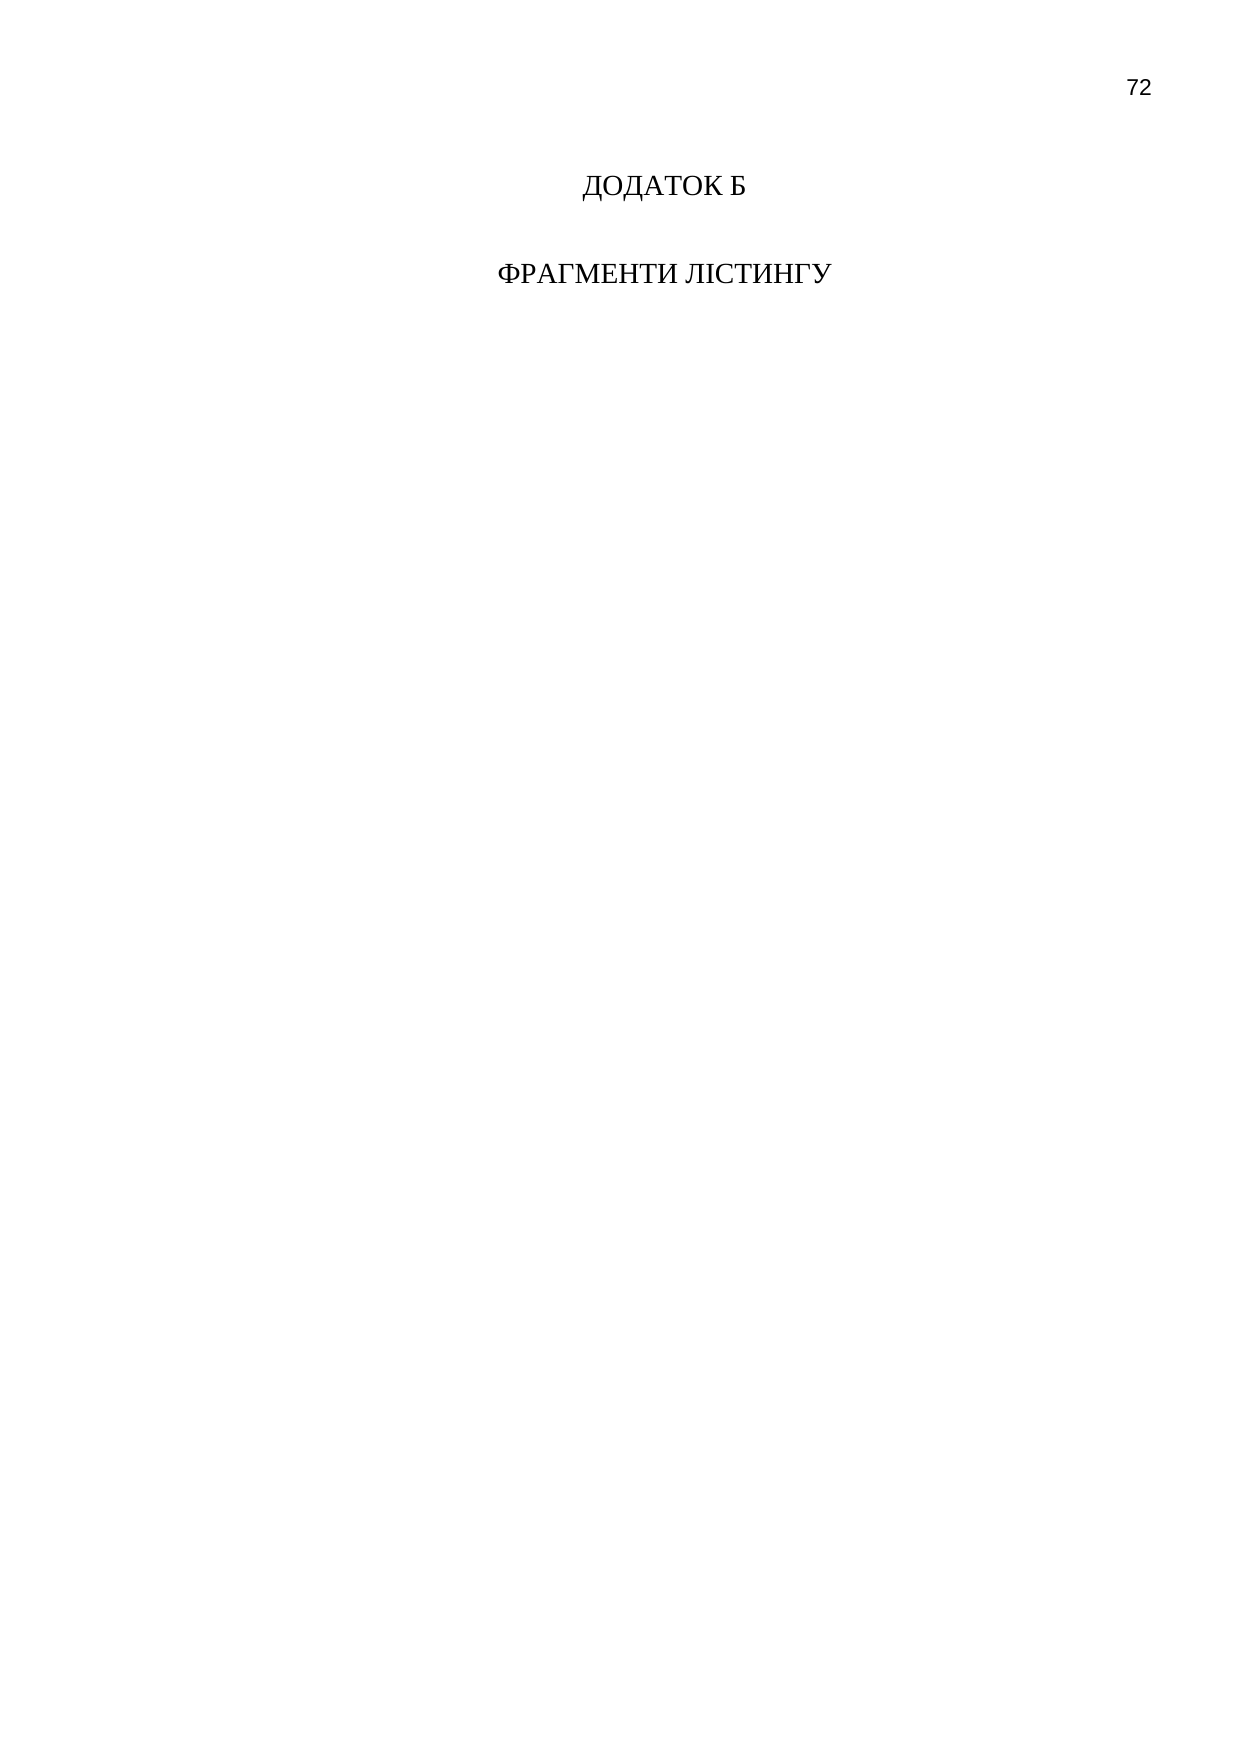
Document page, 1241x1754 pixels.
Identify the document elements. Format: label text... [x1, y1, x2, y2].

subtitle ДОДАТОК Б [177, 168, 1152, 202]
subtitle ФРАГМЕНТИ ЛІСТИНГУ [177, 256, 1152, 289]
